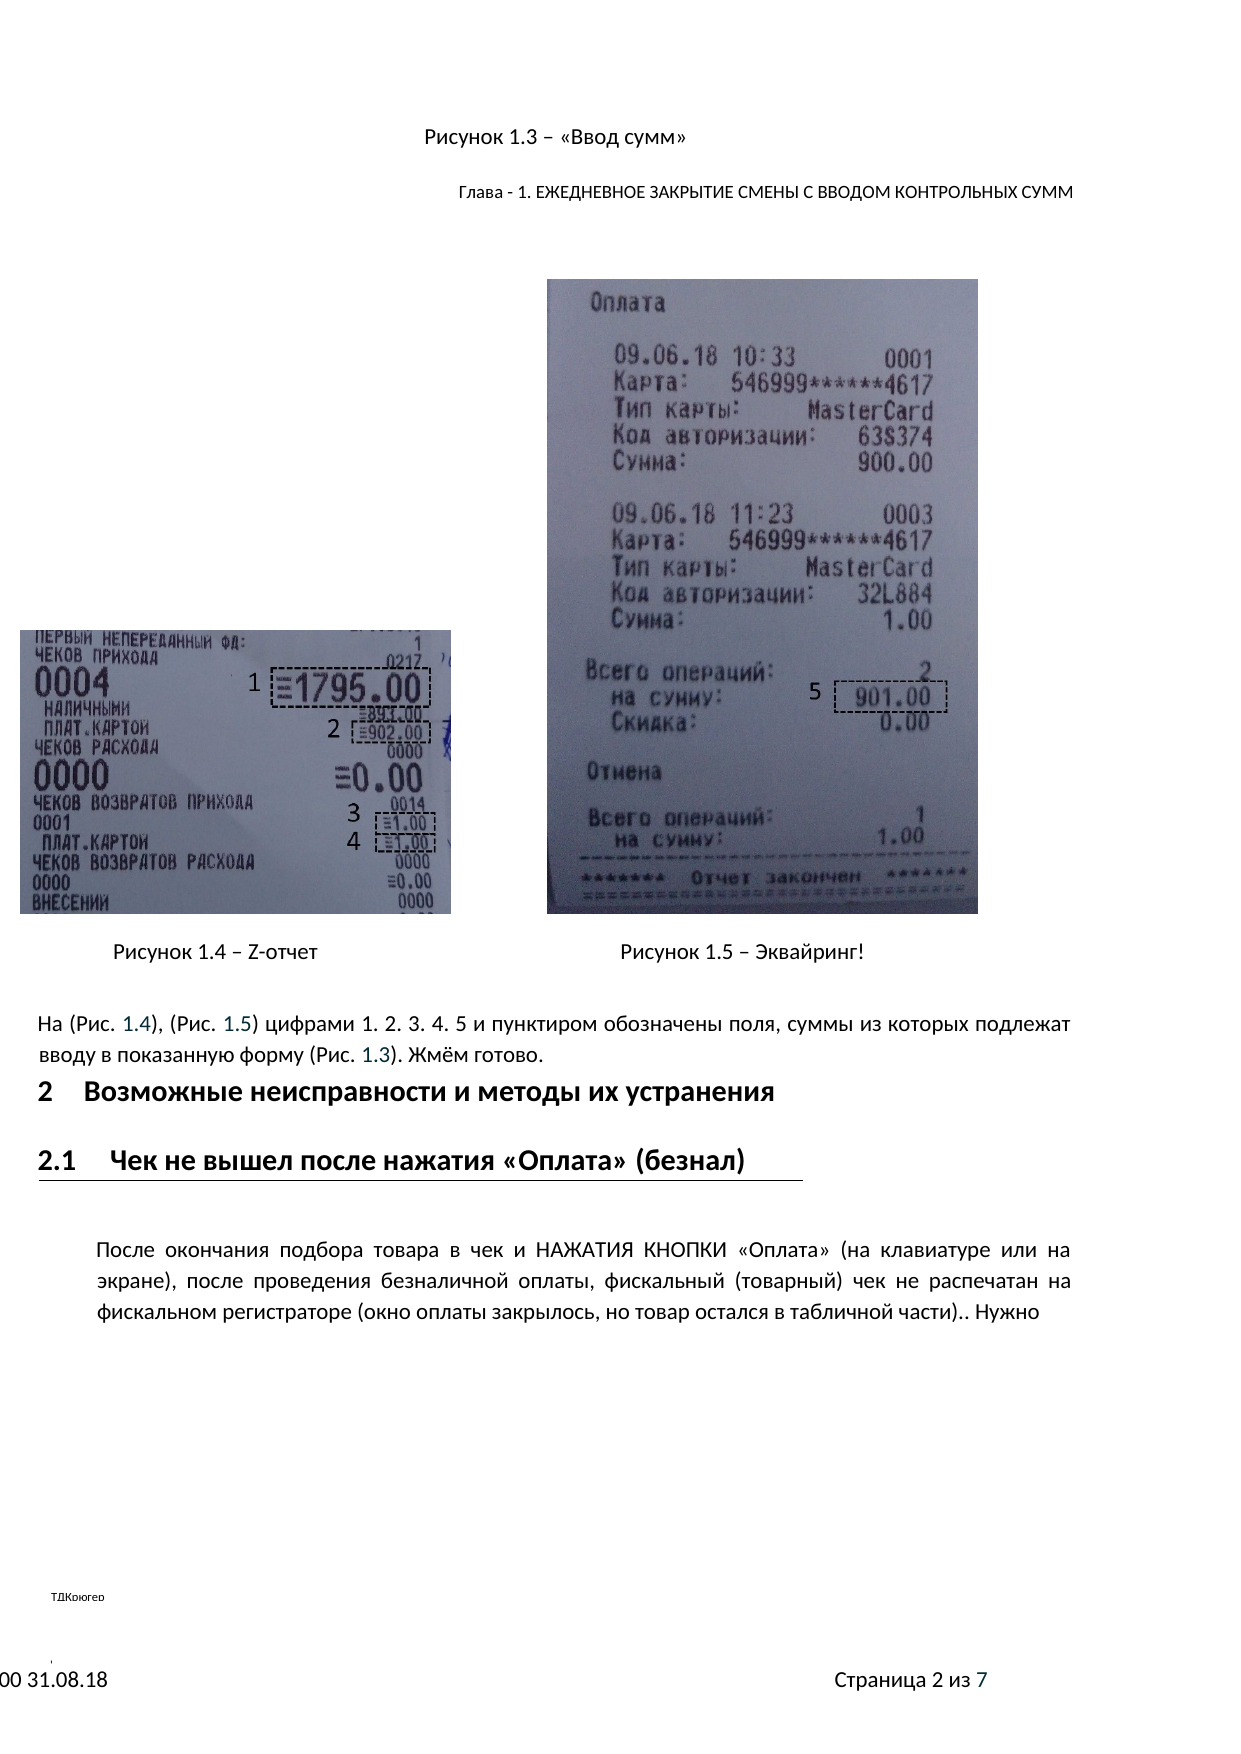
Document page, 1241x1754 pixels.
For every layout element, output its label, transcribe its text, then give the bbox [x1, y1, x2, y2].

picture [20, 630, 451, 914]
text Рисунок 1.4 – Z-отчет Рисунок 1.5 – Эквайринг! [39, 937, 1072, 966]
subtitle Чек не вышел после нажатия «Оплата» (безнал) [37, 1141, 1072, 1178]
picture [547, 279, 978, 914]
subtitle Возможные неисправности и методы их устранения [37, 1072, 1072, 1108]
subtitle Глава - 1. ЕЖЕДНЕВНОЕ ЗАКРЫТИЕ СМЕНЫ С ВВОДОМ КОНТРОЛЬНЫХ СУММ [39, 181, 1074, 203]
text На (Рис. 1.4), (Рис. 1.5) цифрами 1. 2. 3. 4. 5 и пунктиром обозначены поля, суммы из которых подлежат вводу в показанную форму (Рис. 1.3). Жмём готово. [37, 1009, 1072, 1068]
text Рисунок 1.3 – «Ввод сумм» [39, 122, 1072, 150]
text После окончания подбора товара в чек и НАЖАТИЯ КНОПКИ «Оплата» (на клавиатуре или на экране), после проведения безналичной оплаты, фискальный (товарный) чек не распечатан на фискальном регистраторе (окно оплаты закрылось, но товар остался в табличной части).. Нужно [96, 1235, 1072, 1325]
